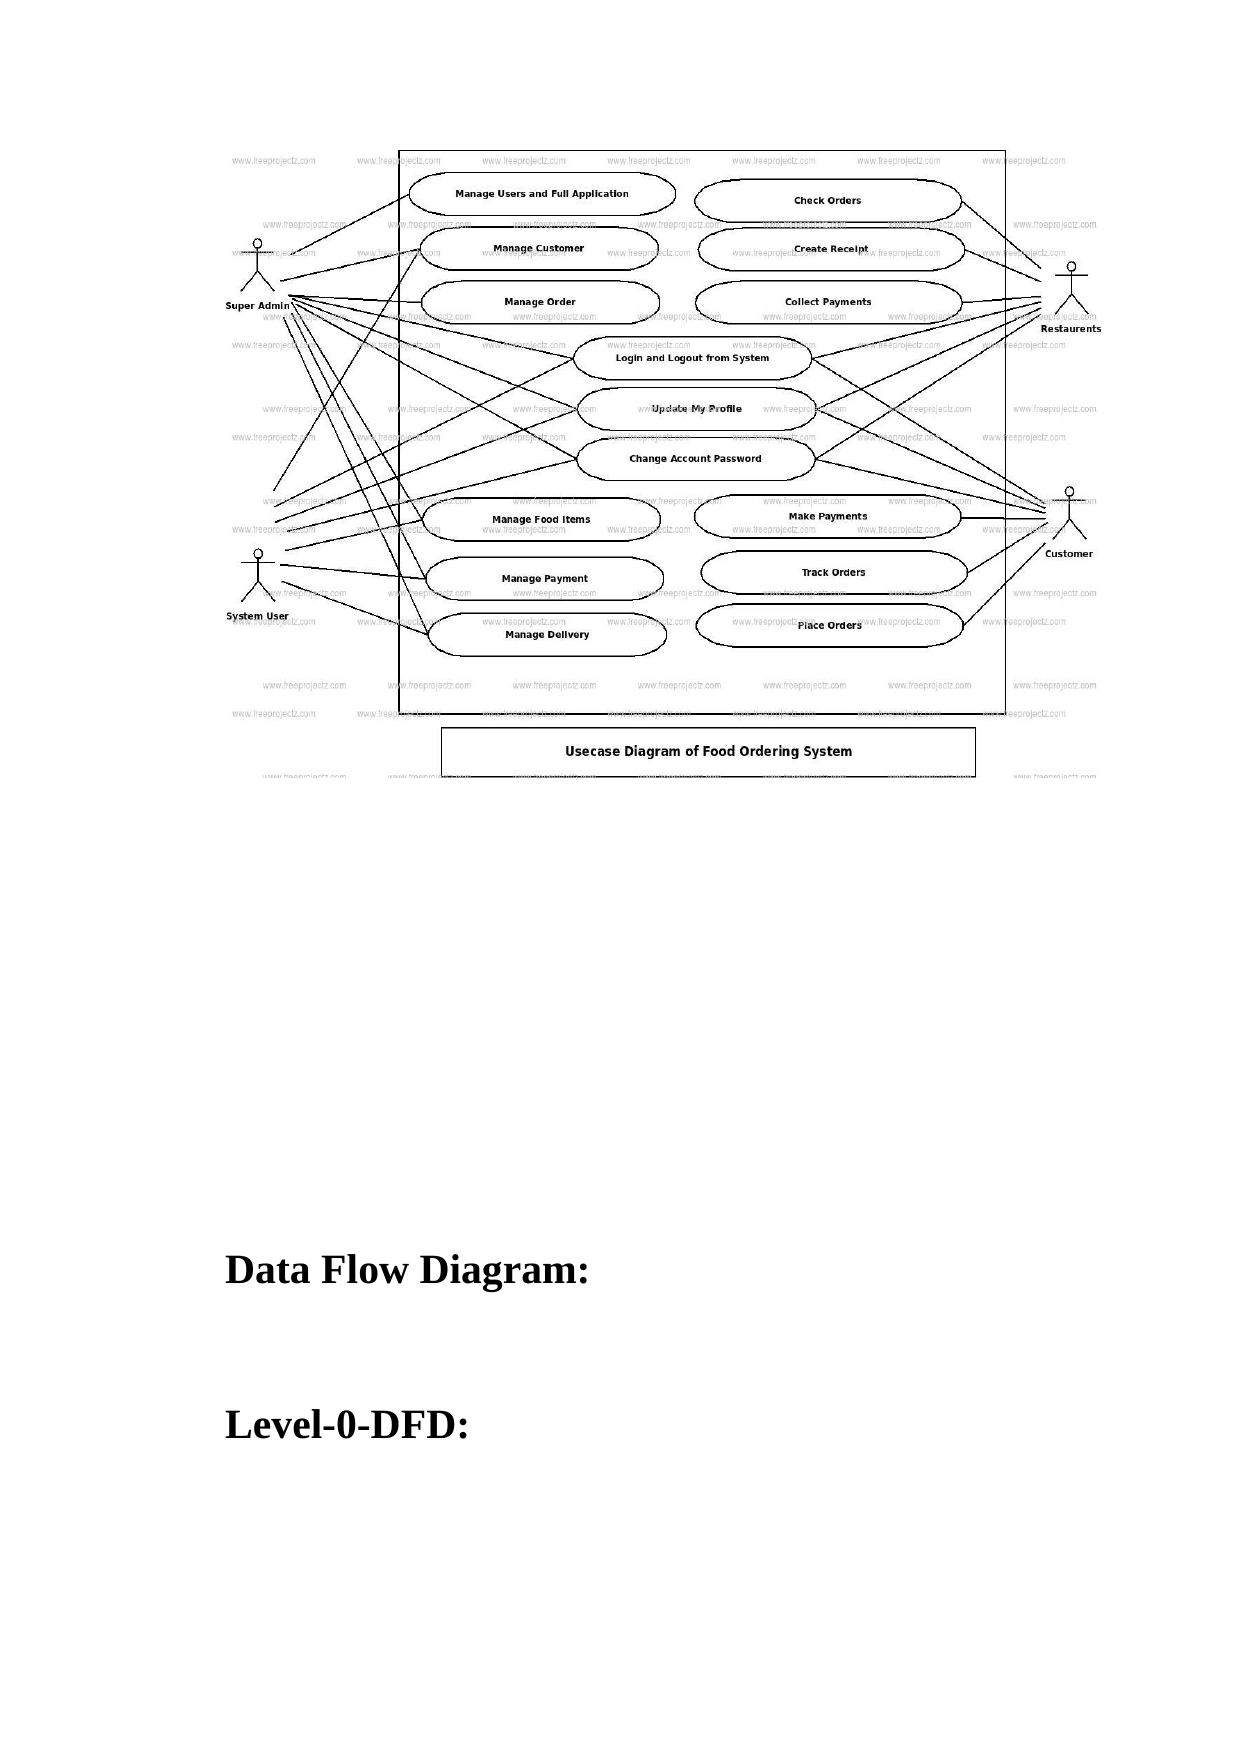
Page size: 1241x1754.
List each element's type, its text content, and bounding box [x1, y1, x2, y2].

picture [225, 150, 1103, 778]
list Data Flow Diagram: [225, 1244, 1090, 1292]
list Level-0-DFD: [225, 1399, 1090, 1447]
